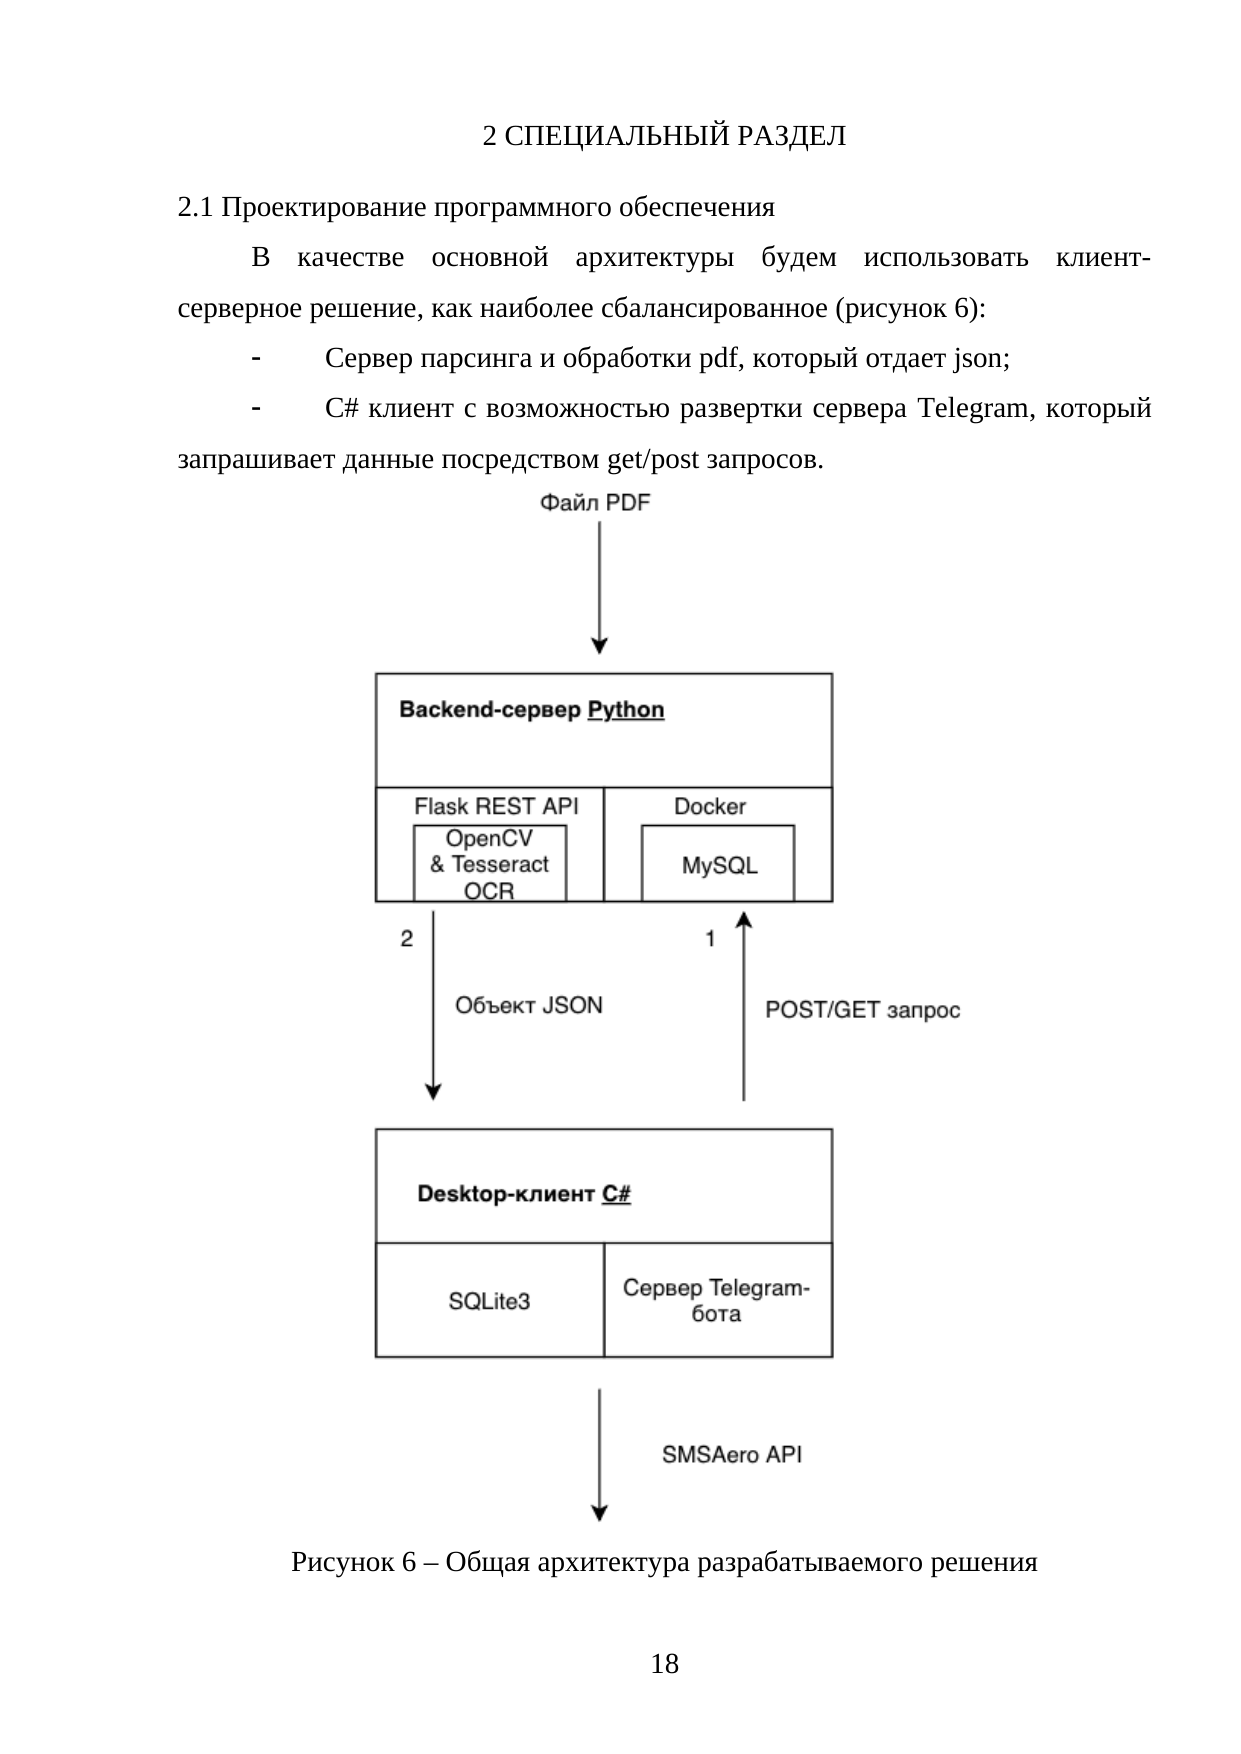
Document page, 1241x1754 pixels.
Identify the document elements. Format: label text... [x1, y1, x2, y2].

subtitle 2.1 Проектирование программного обеспечения [177, 189, 1152, 223]
text В качестве основной архитектуры будем использовать клиент-серверное решение, как наиболее сбалансированное (рисунок 6): [177, 239, 1152, 323]
list C# клиент с возможностью развертки сервера Telegram, который запрашивает данные посредством get/post запросов. [177, 391, 1152, 474]
picture [258, 491, 1071, 1528]
text Рисунок 6 – Общая архитектура разрабатываемого решения [177, 1544, 1152, 1578]
subtitle 2 СПЕЦИАЛЬНЫЙ РАЗДЕЛ [177, 118, 1152, 152]
list Сервер парсинга и обработки pdf, который отдает json; [177, 340, 1152, 374]
